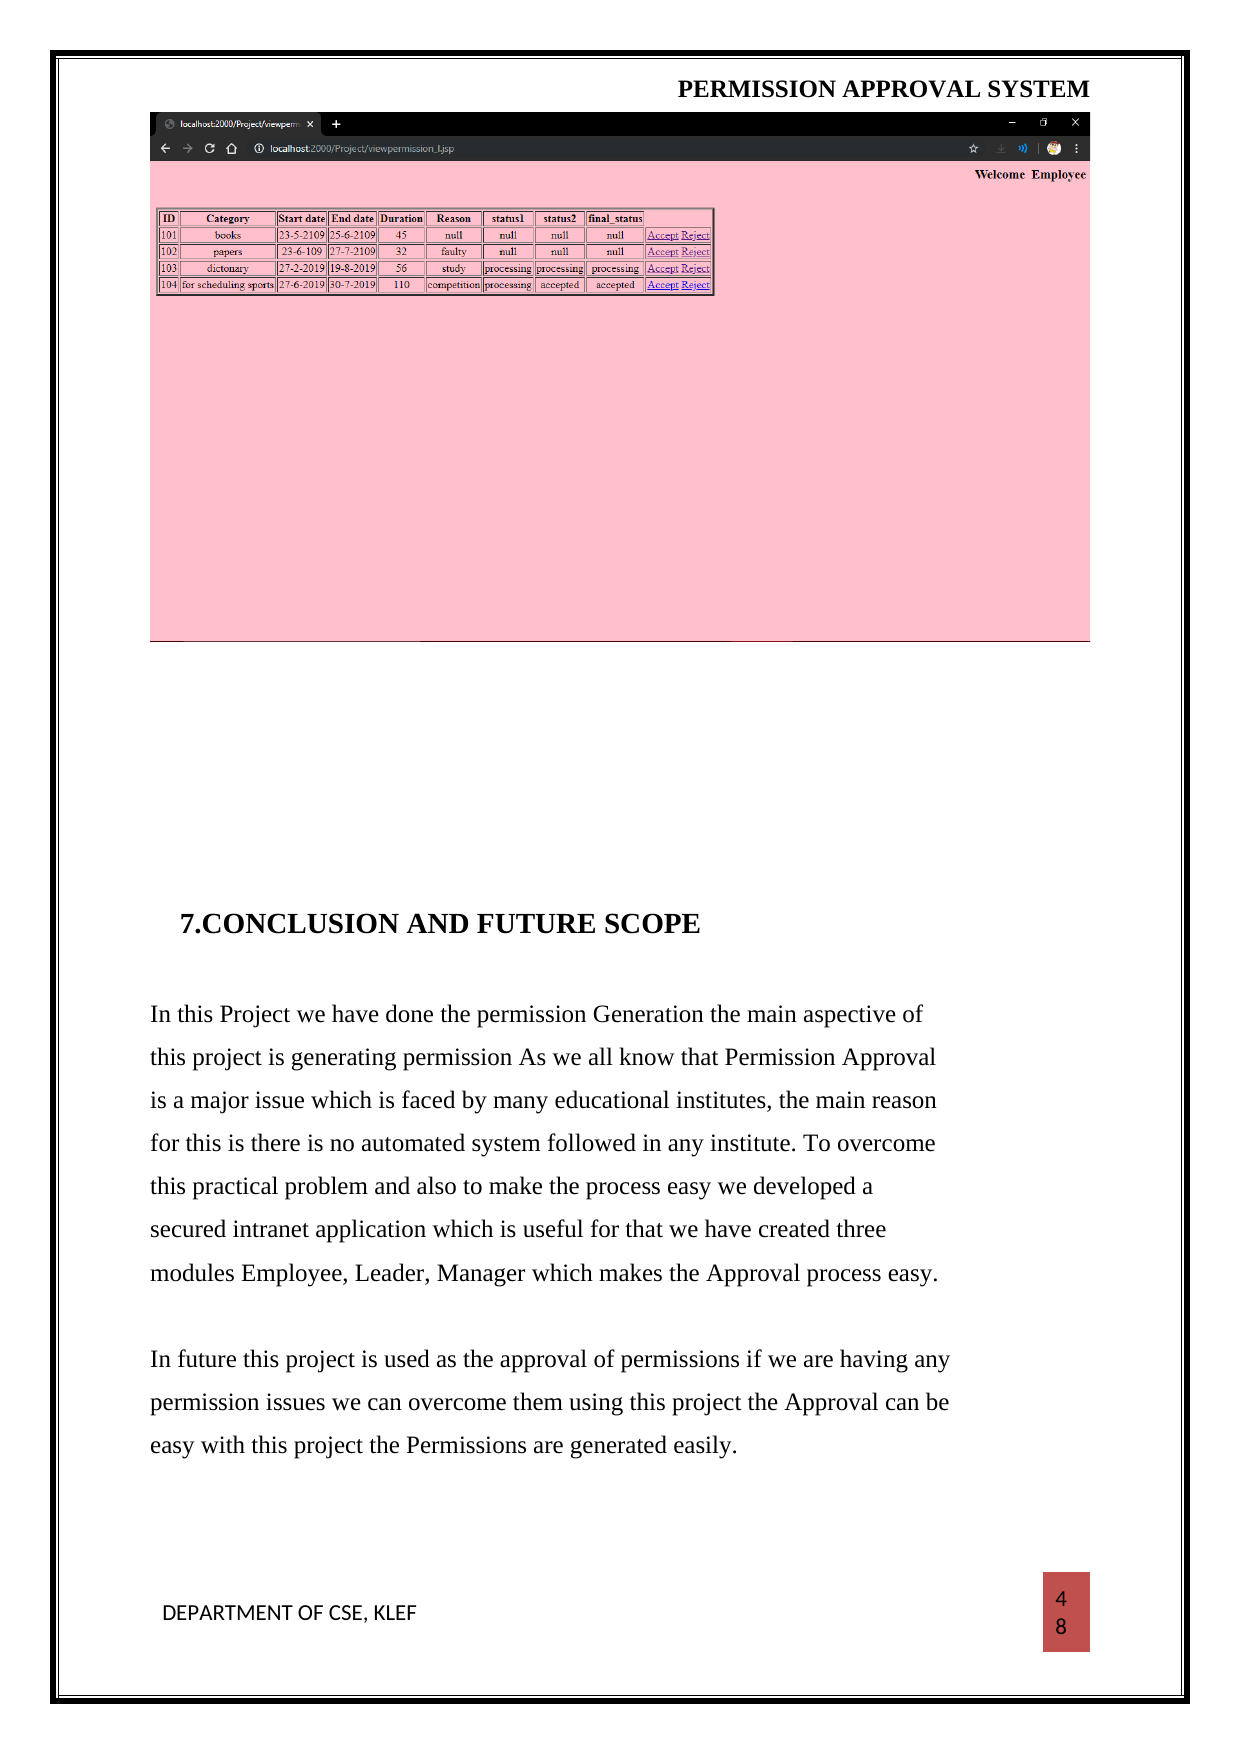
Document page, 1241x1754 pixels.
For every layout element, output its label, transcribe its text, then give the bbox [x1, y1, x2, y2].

picture [150, 112, 1091, 642]
text is a major issue which is faced by many educational institutes, the main reason [150, 1085, 1090, 1114]
text this project is generating permission As we all know that Permission Approval [150, 1042, 1090, 1071]
text 7.CONCLUSION AND FUTURE SCOPE [179, 907, 1090, 940]
text for this is there is no automated system followed in any institute. To overcome [150, 1128, 1090, 1157]
text In this Project we have done the permission Generation the main aspective of [150, 999, 1090, 1028]
text easy with this project the Permissions are generated easily. [150, 1430, 1090, 1459]
text modules Employee, Leader, Manager which makes the Approval process easy. [150, 1258, 1090, 1286]
text this practical problem and also to make the process easy we developed a [150, 1171, 1090, 1200]
text secured intranet application which is useful for that we have created three [150, 1214, 1090, 1243]
text In future this project is used as the approval of permissions if we are having any [150, 1344, 1090, 1373]
text permission issues we can overcome them using this project the Approval can be [150, 1387, 1090, 1416]
